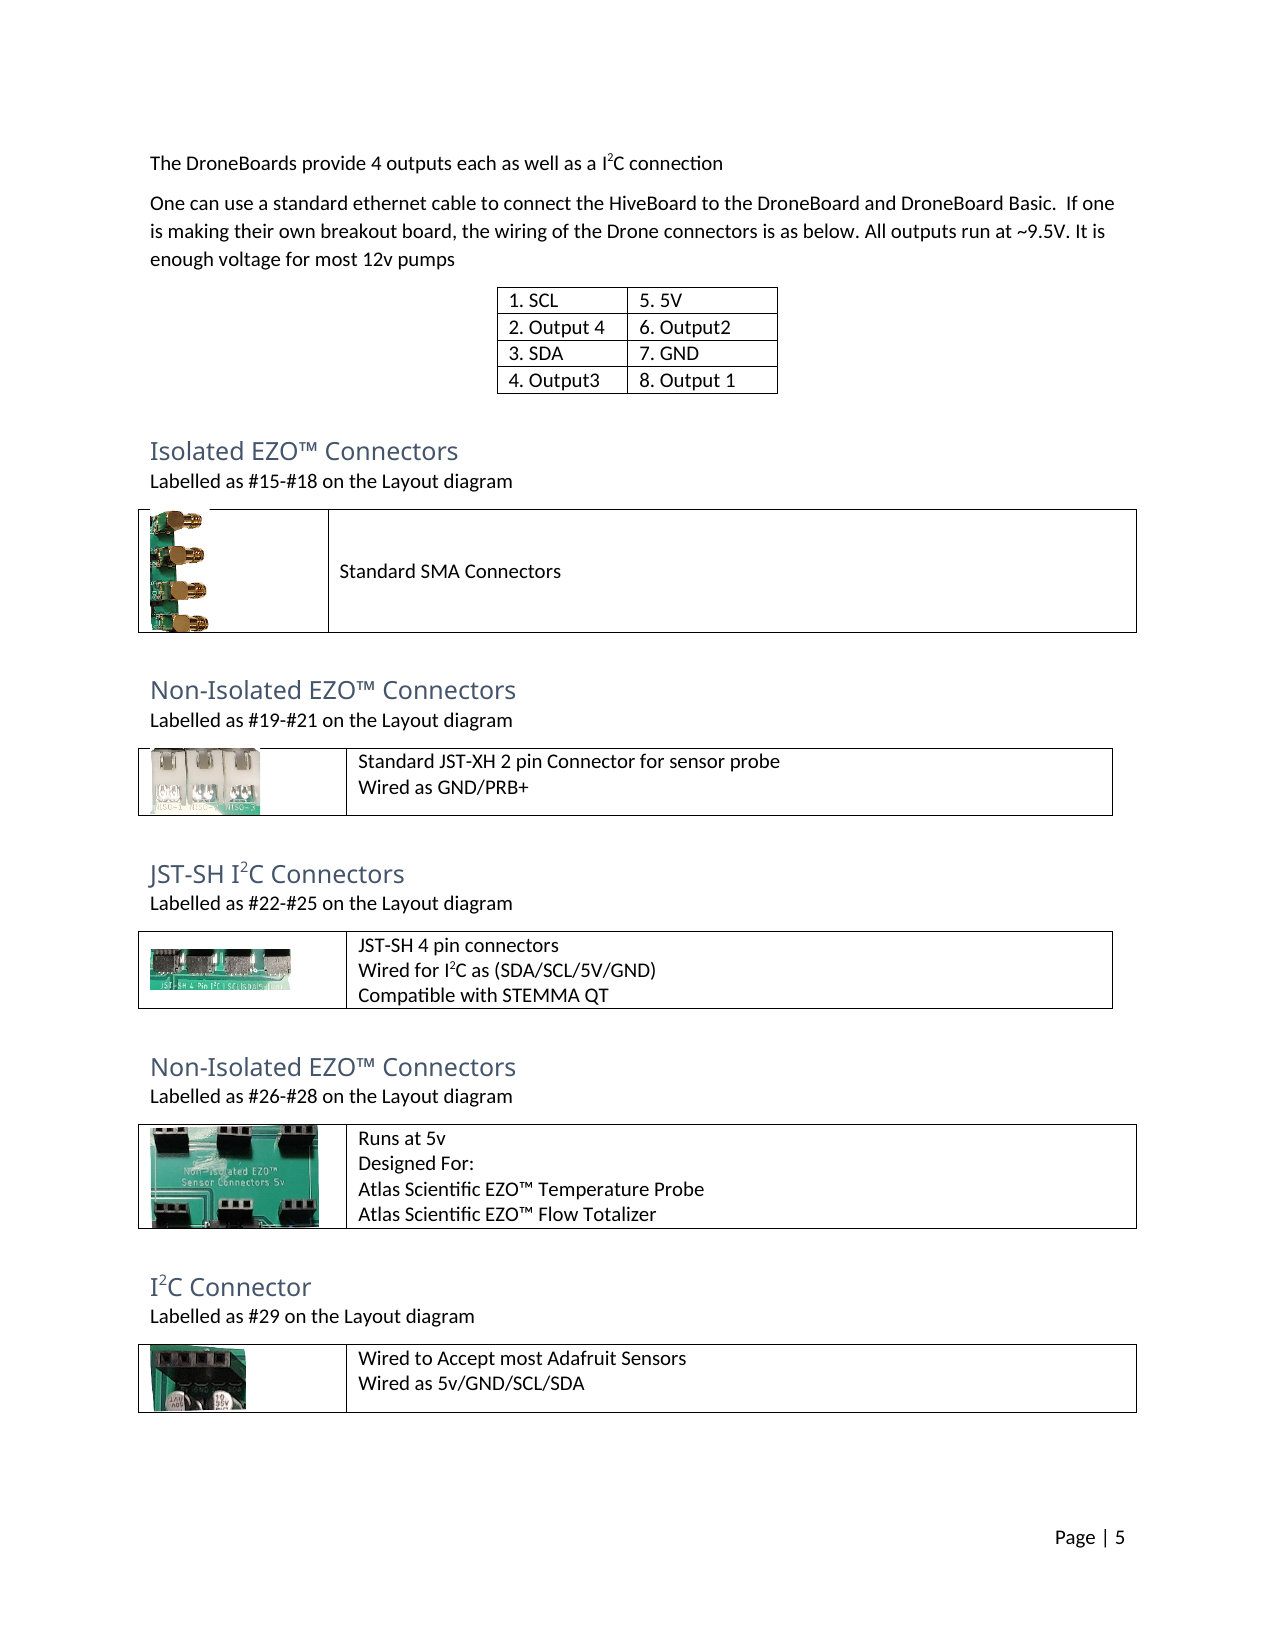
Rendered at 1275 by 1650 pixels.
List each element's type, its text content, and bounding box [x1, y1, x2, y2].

table_header Wired to Accept most Adafruit Sensors Wired as 5v/GND/SCL/SDA [347, 1345, 1136, 1412]
subtitle Non-Isolated EZO™ Connectors [150, 1049, 1125, 1083]
table_header [139, 510, 150, 632]
text Labelled as #15-#18 on the Layout diagram [150, 468, 1125, 493]
picture [150, 1345, 246, 1412]
text Labelled as #26-#28 on the Layout diagram [150, 1083, 1125, 1109]
subtitle I2C Connector [150, 1269, 1125, 1303]
text Labelled as #29 on the Layout diagram [150, 1303, 1125, 1329]
table_cell 6. Output2 [628, 314, 777, 339]
subtitle Isolated EZO™ Connectors [150, 434, 1125, 468]
table_header 5. 5V [628, 288, 777, 313]
table_header JST-SH 4 pin connectors Wired for I2C as (SDA/SCL/5V/GND) Compatible with STEMMA QT [347, 932, 1112, 1008]
table_cell 7. GND [628, 341, 777, 366]
picture [150, 509, 210, 632]
picture [150, 949, 291, 990]
picture [150, 748, 260, 815]
picture [150, 1125, 319, 1228]
table_cell 4. Output3 [498, 367, 627, 392]
text Labelled as #19-#21 on the Layout diagram [150, 707, 1125, 732]
table_header [139, 749, 150, 815]
table_cell 2. Output 4 [498, 314, 627, 339]
text The DroneBoards provide 4 outputs each as well as a I2C connection [150, 150, 1125, 175]
text One can use a standard ethernet cable to connect the HiveBoard to the DroneBoard and DroneBoard Basic. If one is making their own breakout board, the wiring of the Drone connectors is as below. All outputs run at ~9.5V. It is enough voltage for most 12v pumps [150, 190, 1125, 272]
table_header 1. SCL [498, 288, 627, 313]
table_header [246, 1345, 346, 1412]
subtitle JST-SH I2C Connectors [150, 856, 1125, 890]
subtitle Non-Isolated EZO™ Connectors [150, 673, 1125, 707]
table_header Standard SMA Connectors [329, 510, 1136, 632]
text Labelled as #22-#25 on the Layout diagram [150, 890, 1125, 916]
table_header [210, 510, 328, 632]
table_header [139, 1345, 150, 1412]
table_header [139, 1125, 150, 1228]
table_header Runs at 5v Designed For: Atlas Scientific EZO™ Temperature Probe Atlas Scientific EZO™ Flow Totalizer [347, 1125, 1136, 1228]
table_cell 3. SDA [498, 341, 627, 366]
table_cell 8. Output 1 [628, 367, 777, 392]
table_header [139, 932, 346, 1008]
table_header [260, 749, 346, 815]
table_header [319, 1125, 346, 1228]
table_header Standard JST-XH 2 pin Connector for sensor probe Wired as GND/PRB+ [347, 749, 1112, 815]
